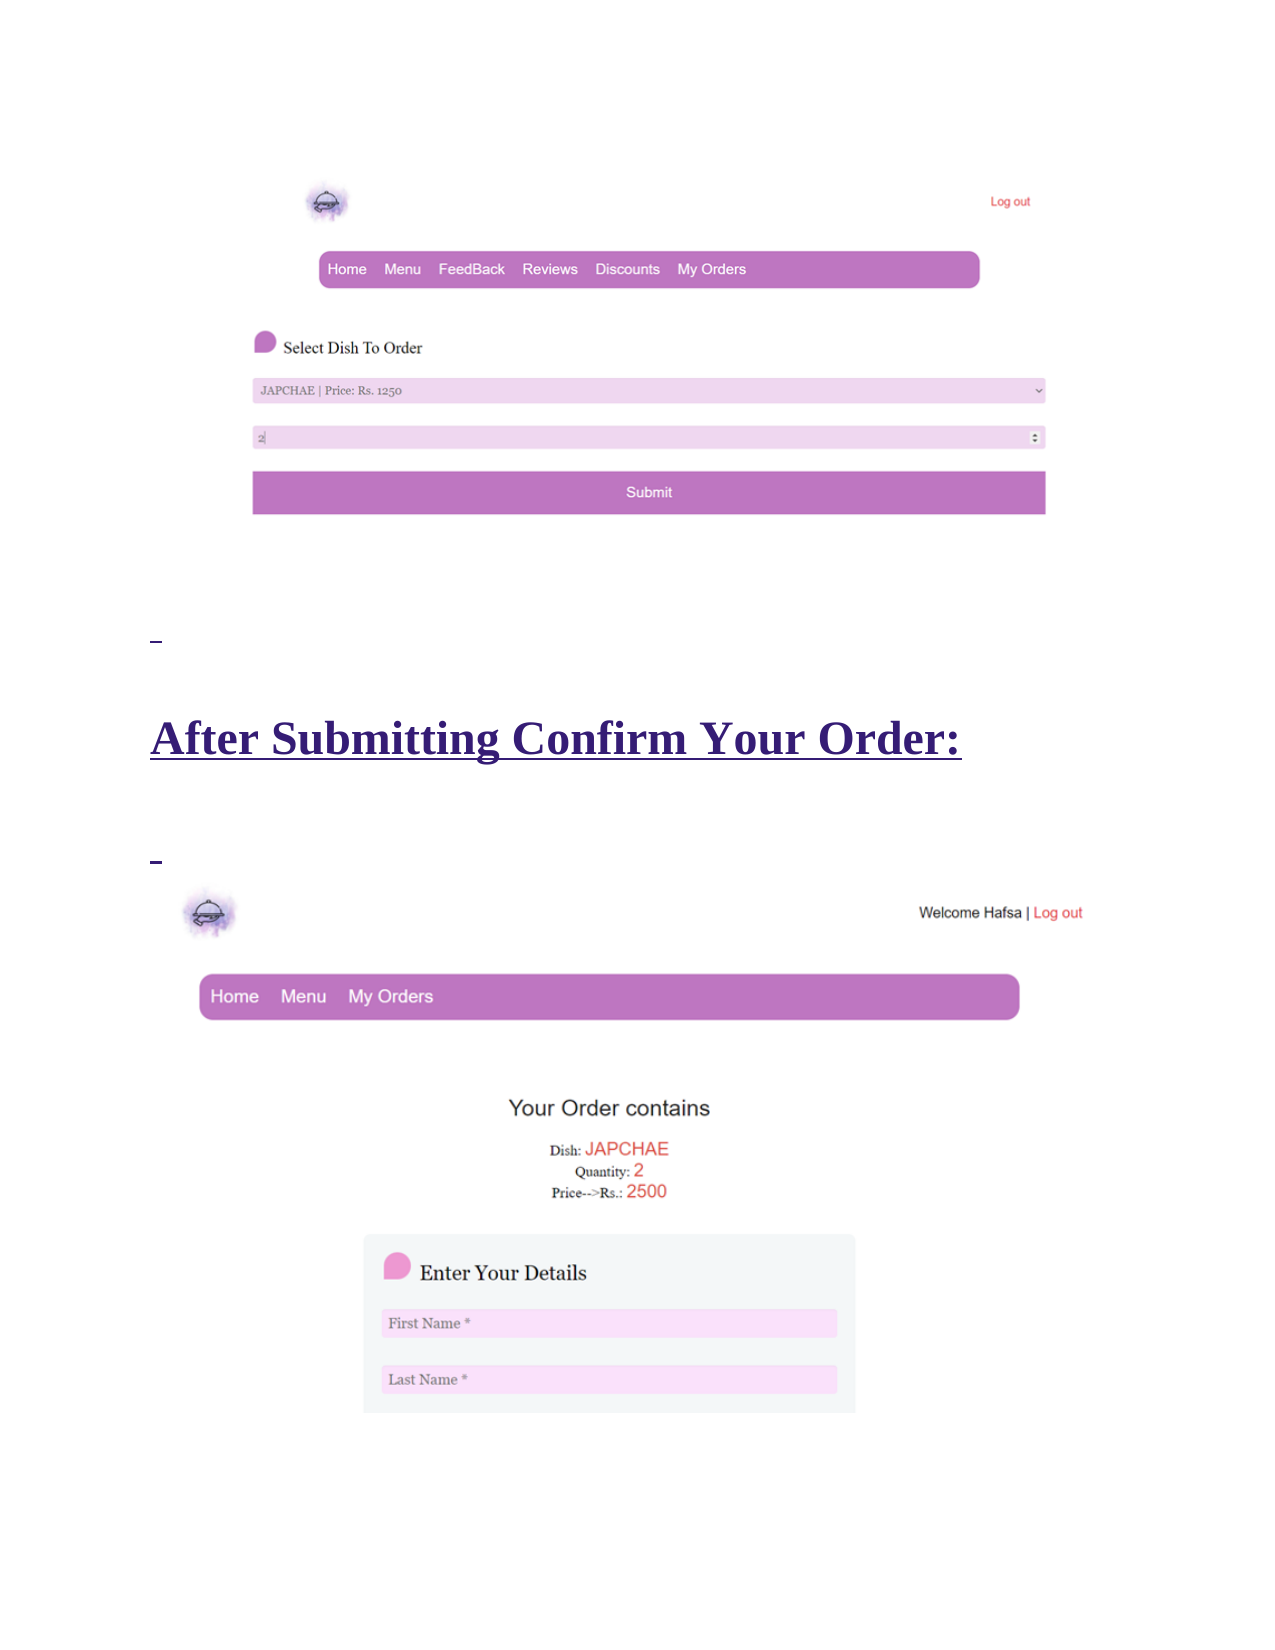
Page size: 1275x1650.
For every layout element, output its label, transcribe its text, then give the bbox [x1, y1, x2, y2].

text After Submitting Confirm Your Order: [150, 710, 1125, 765]
picture [150, 150, 1125, 613]
picture [150, 866, 1125, 1413]
